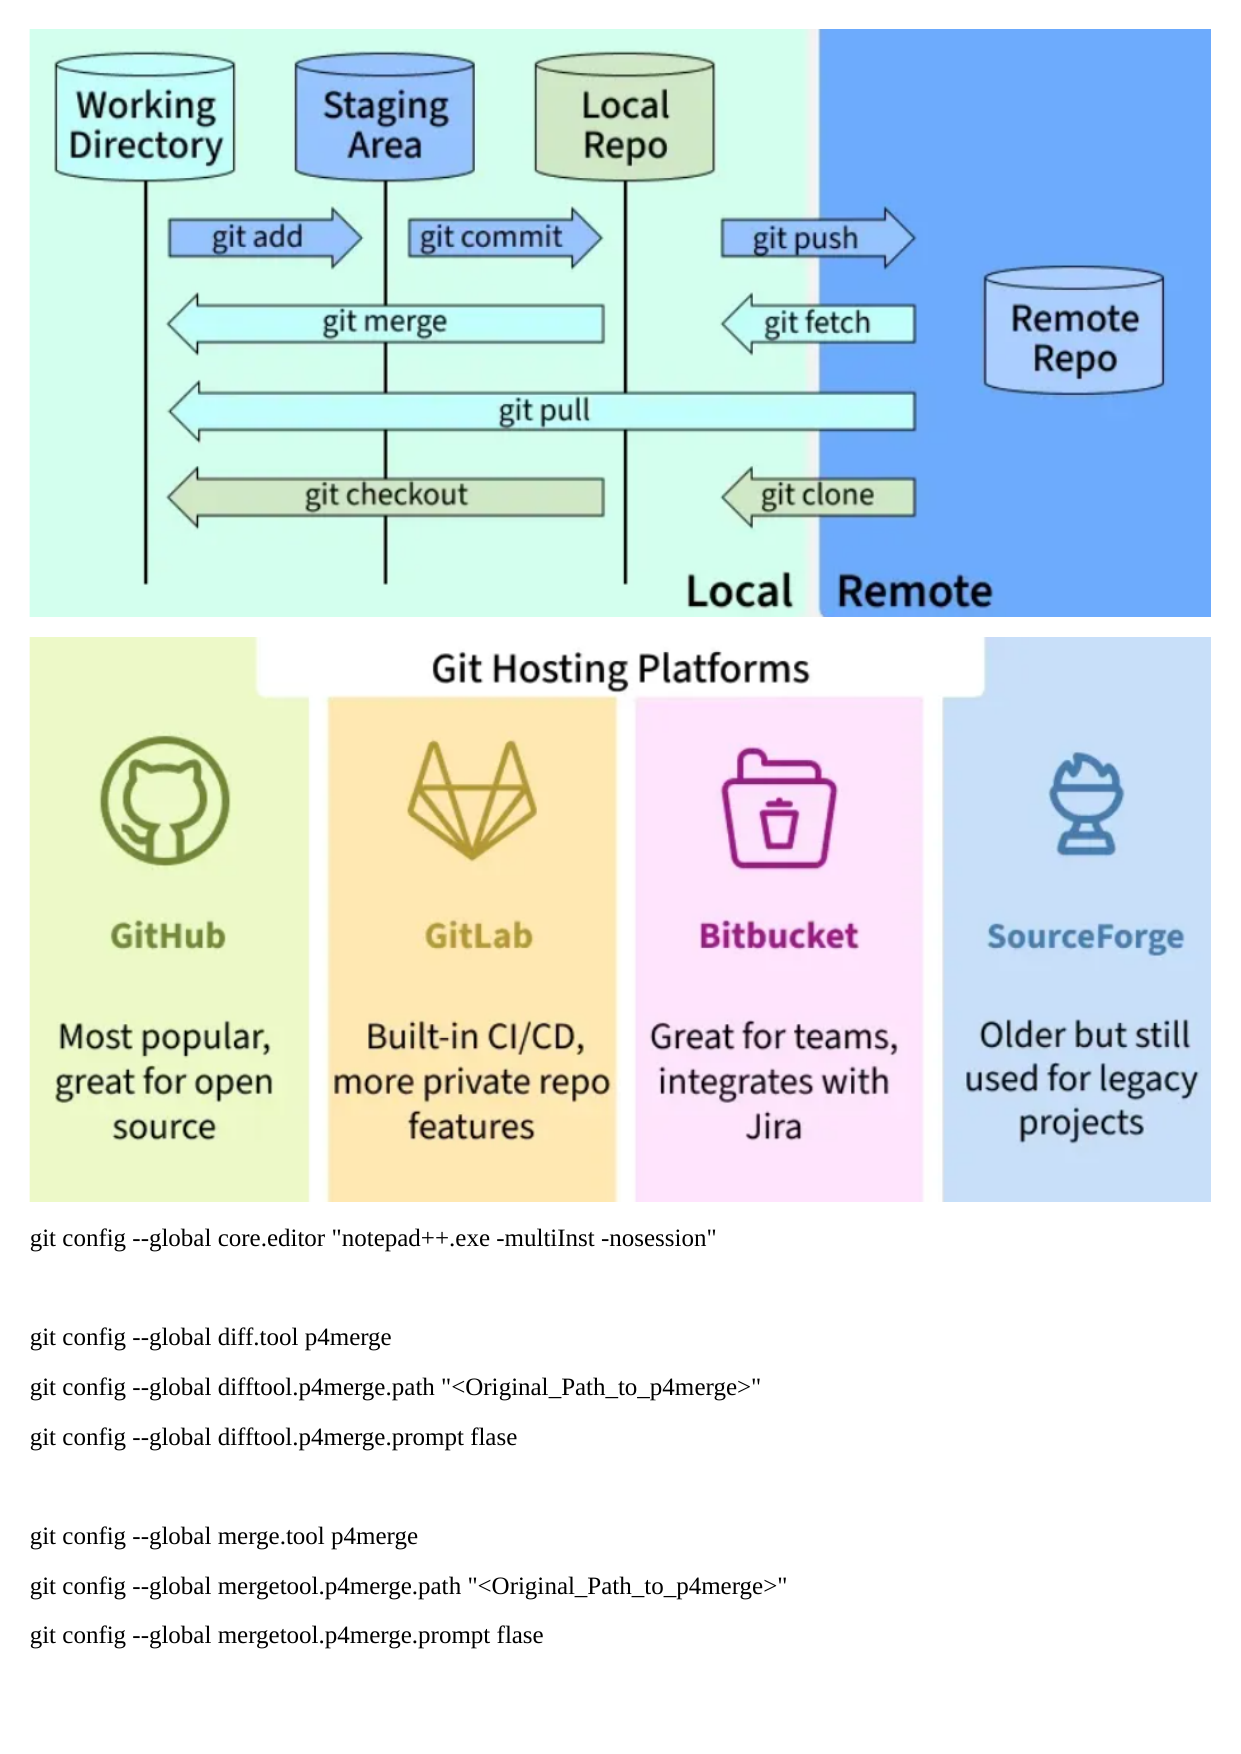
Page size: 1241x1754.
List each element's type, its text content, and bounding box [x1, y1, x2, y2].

text git config --global mergetool.p4merge.path "<Original_Path_to_p4merge>" [29, 1571, 1211, 1599]
text git config --global diff.tool p4merge [29, 1322, 1211, 1351]
text git config --global mergetool.p4merge.prompt flase [29, 1621, 1211, 1649]
text git config --global difftool.p4merge.path "<Original_Path_to_p4merge>" [29, 1372, 1211, 1401]
picture [29, 637, 1211, 1202]
picture [29, 29, 1211, 617]
text git config --global merge.tool p4merge [29, 1521, 1211, 1550]
text git config --global difftool.p4merge.prompt flase [29, 1422, 1211, 1451]
text git config --global core.editor "notepad++.exe -multiInst -nosession" [29, 1223, 1211, 1252]
